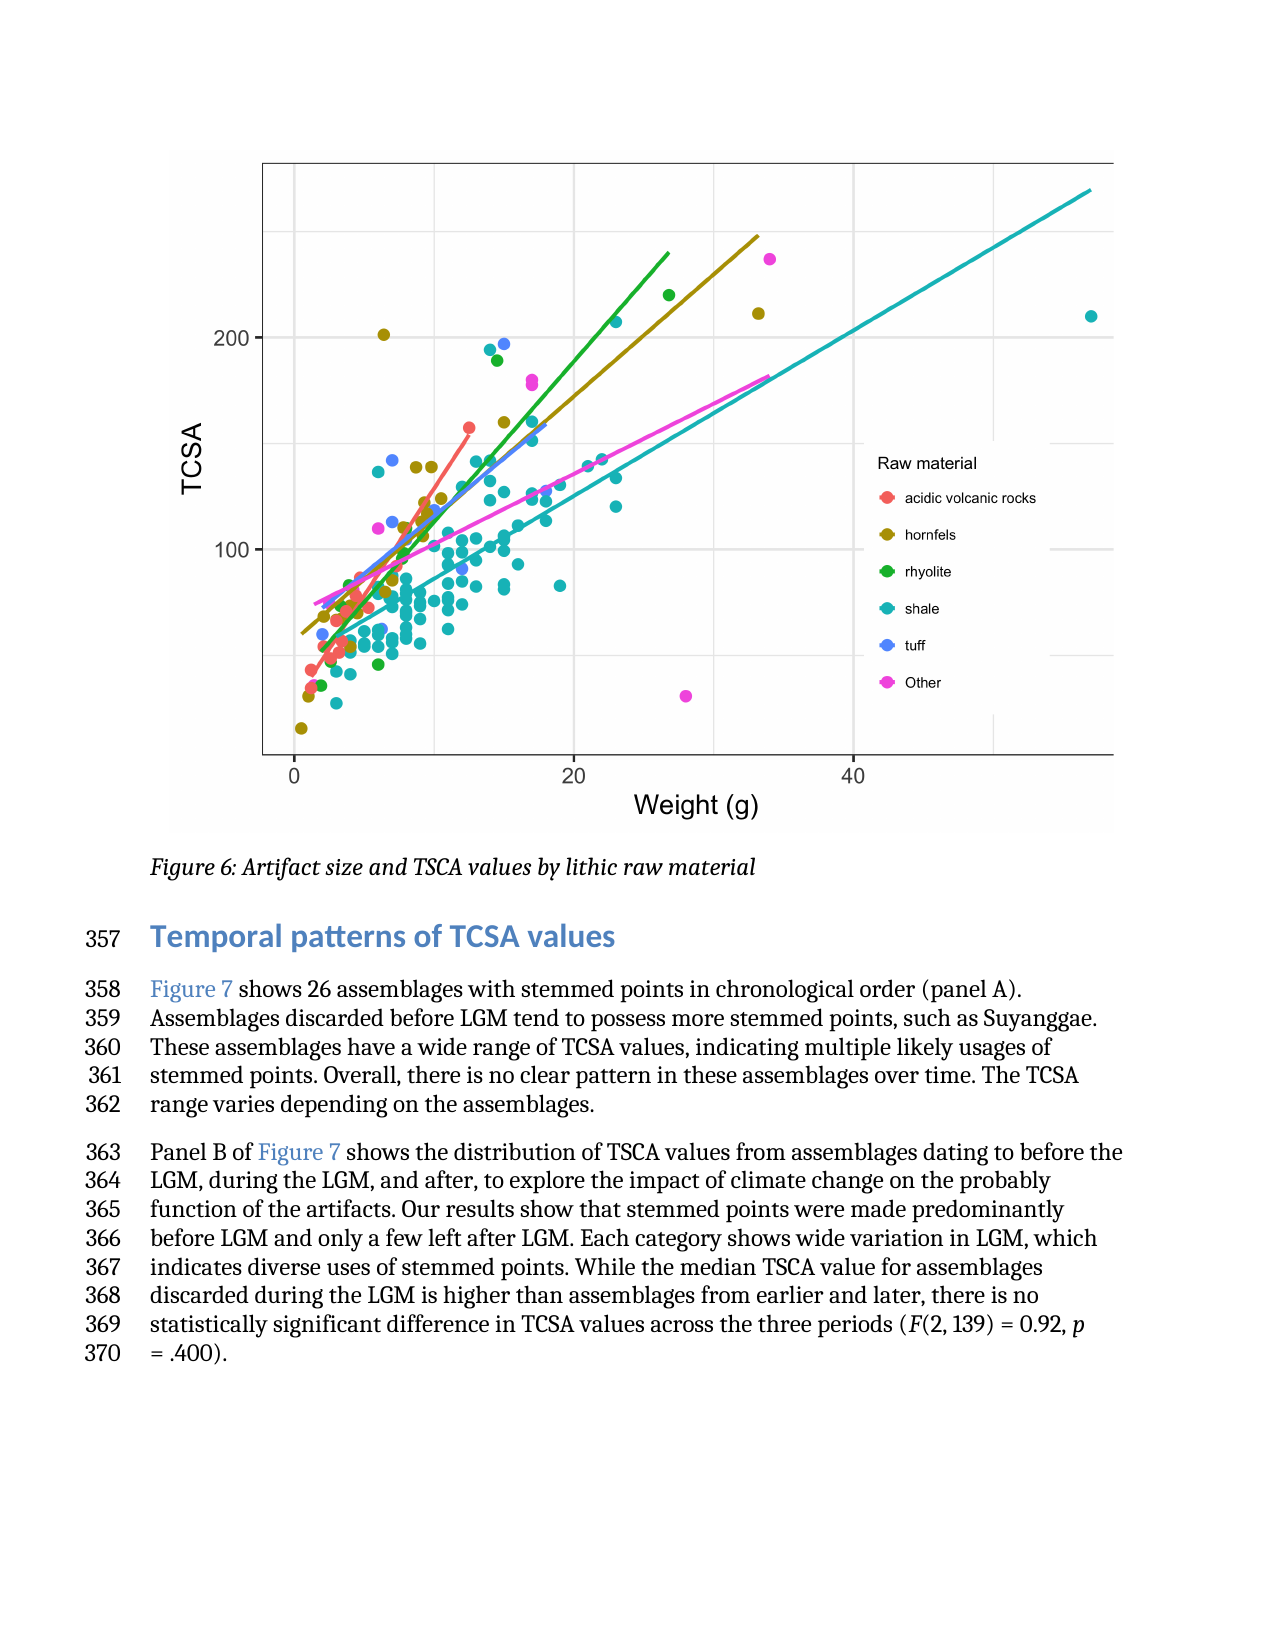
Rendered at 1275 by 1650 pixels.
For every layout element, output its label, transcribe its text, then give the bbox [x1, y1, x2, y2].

text Panel B of Figure 7 shows the distribution of TSCA values from assemblages dating to before the LGM, during the LGM, and after, to explore the impact of climate change on the probably function of the artifacts. Our results show that stemmed points were made predominantly before LGM and only a few left after LGM. Each category shows wide variation in LGM, which indicates diverse uses of stemmed points. While the median TSCA value for assemblages discarded during the LGM is higher than assemblages from earlier and later, there is no statistically significant difference in TCSA values across the three periods (F(2, 139) = 0.92, p = .400). [150, 1137, 1125, 1367]
subtitle Temporal patterns of TCSA values [150, 915, 1125, 956]
table_header Figure 6: Artifact size and TSCA values by lithic raw material [139, 150, 1114, 894]
text Figure 7 shows 26 assemblages with stemmed points in chronological order (panel A). Assemblages discarded before LGM tend to possess more stemmed points, such as Suyanggae. These assemblages have a wide range of TCSA values, indicating multiple likely usages of stemmed points. Overall, there is no clear pattern in these assemblages over time. The TCSA range varies depending on the assemblages. [150, 975, 1125, 1119]
picture [168, 150, 1114, 833]
